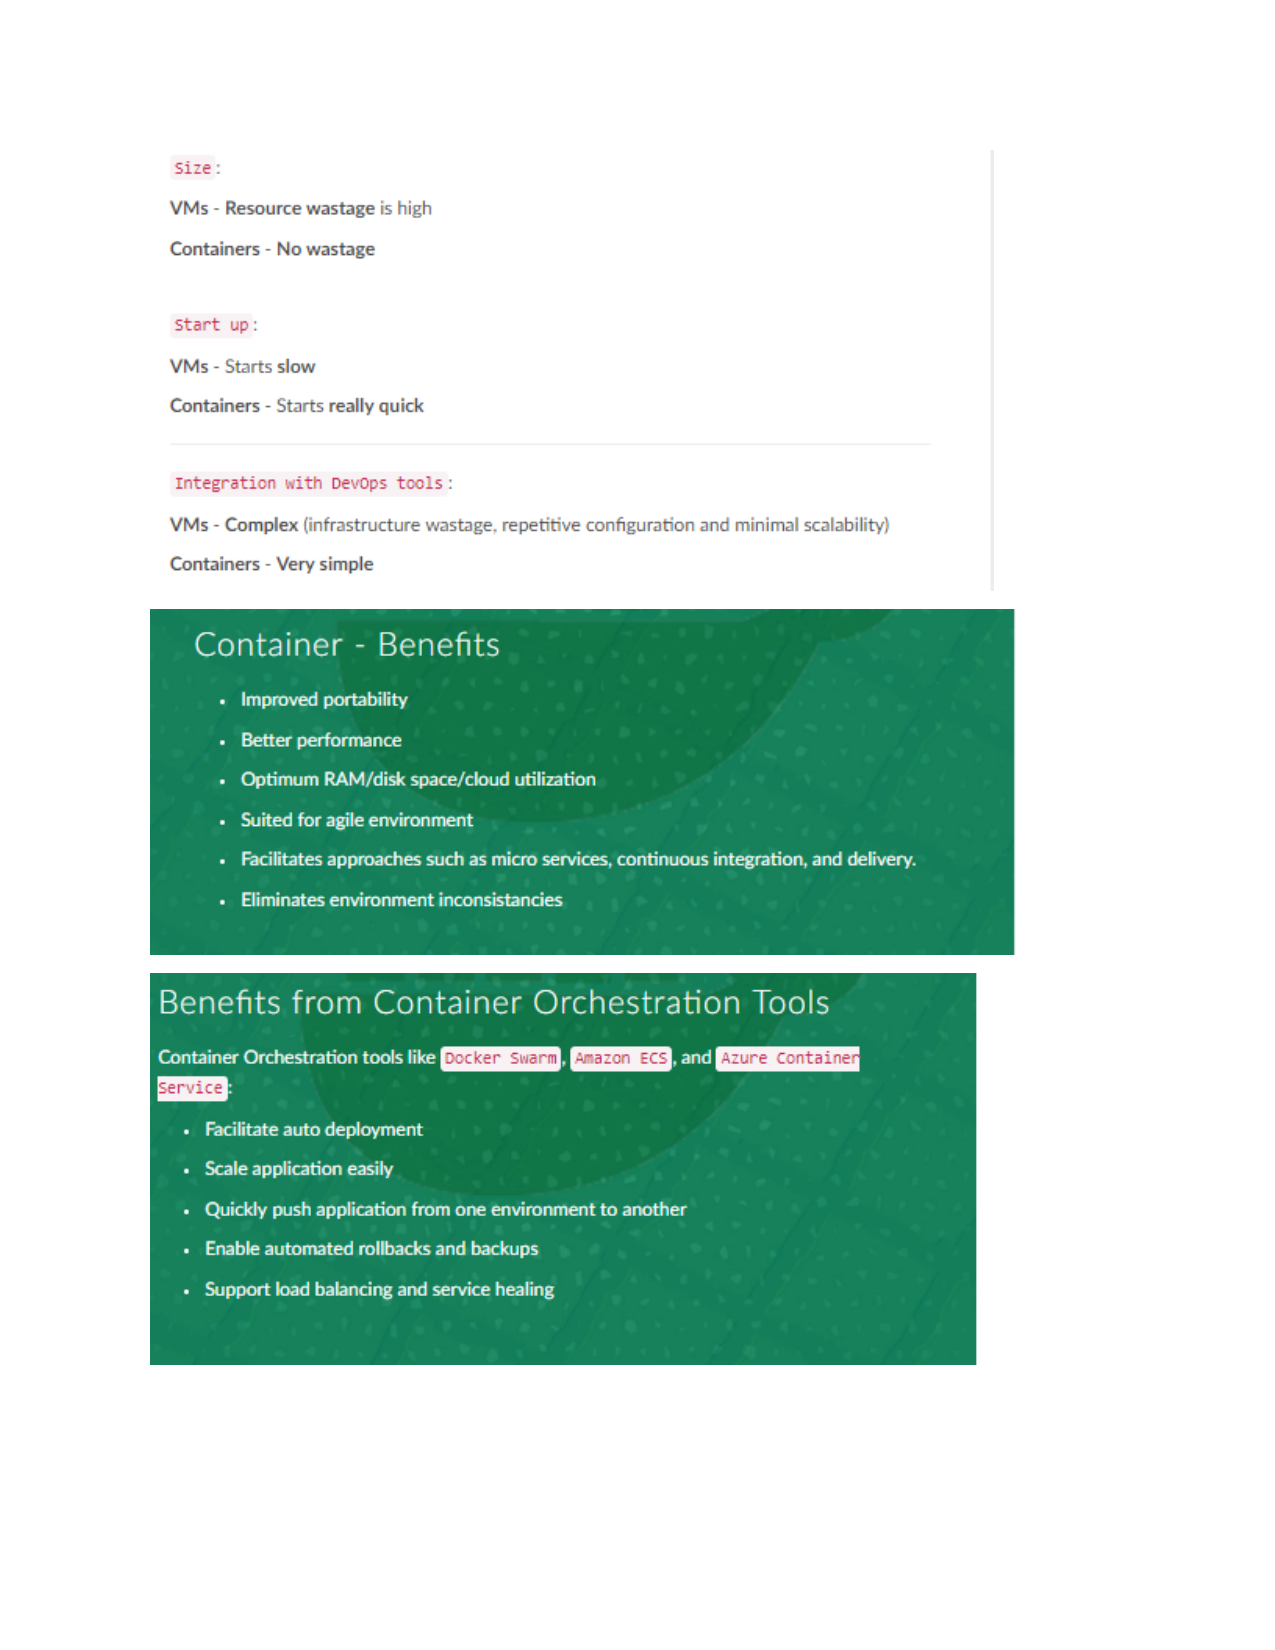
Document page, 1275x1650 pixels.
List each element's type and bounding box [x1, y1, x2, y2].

picture [150, 609, 1016, 955]
picture [150, 150, 994, 591]
picture [150, 973, 977, 1365]
